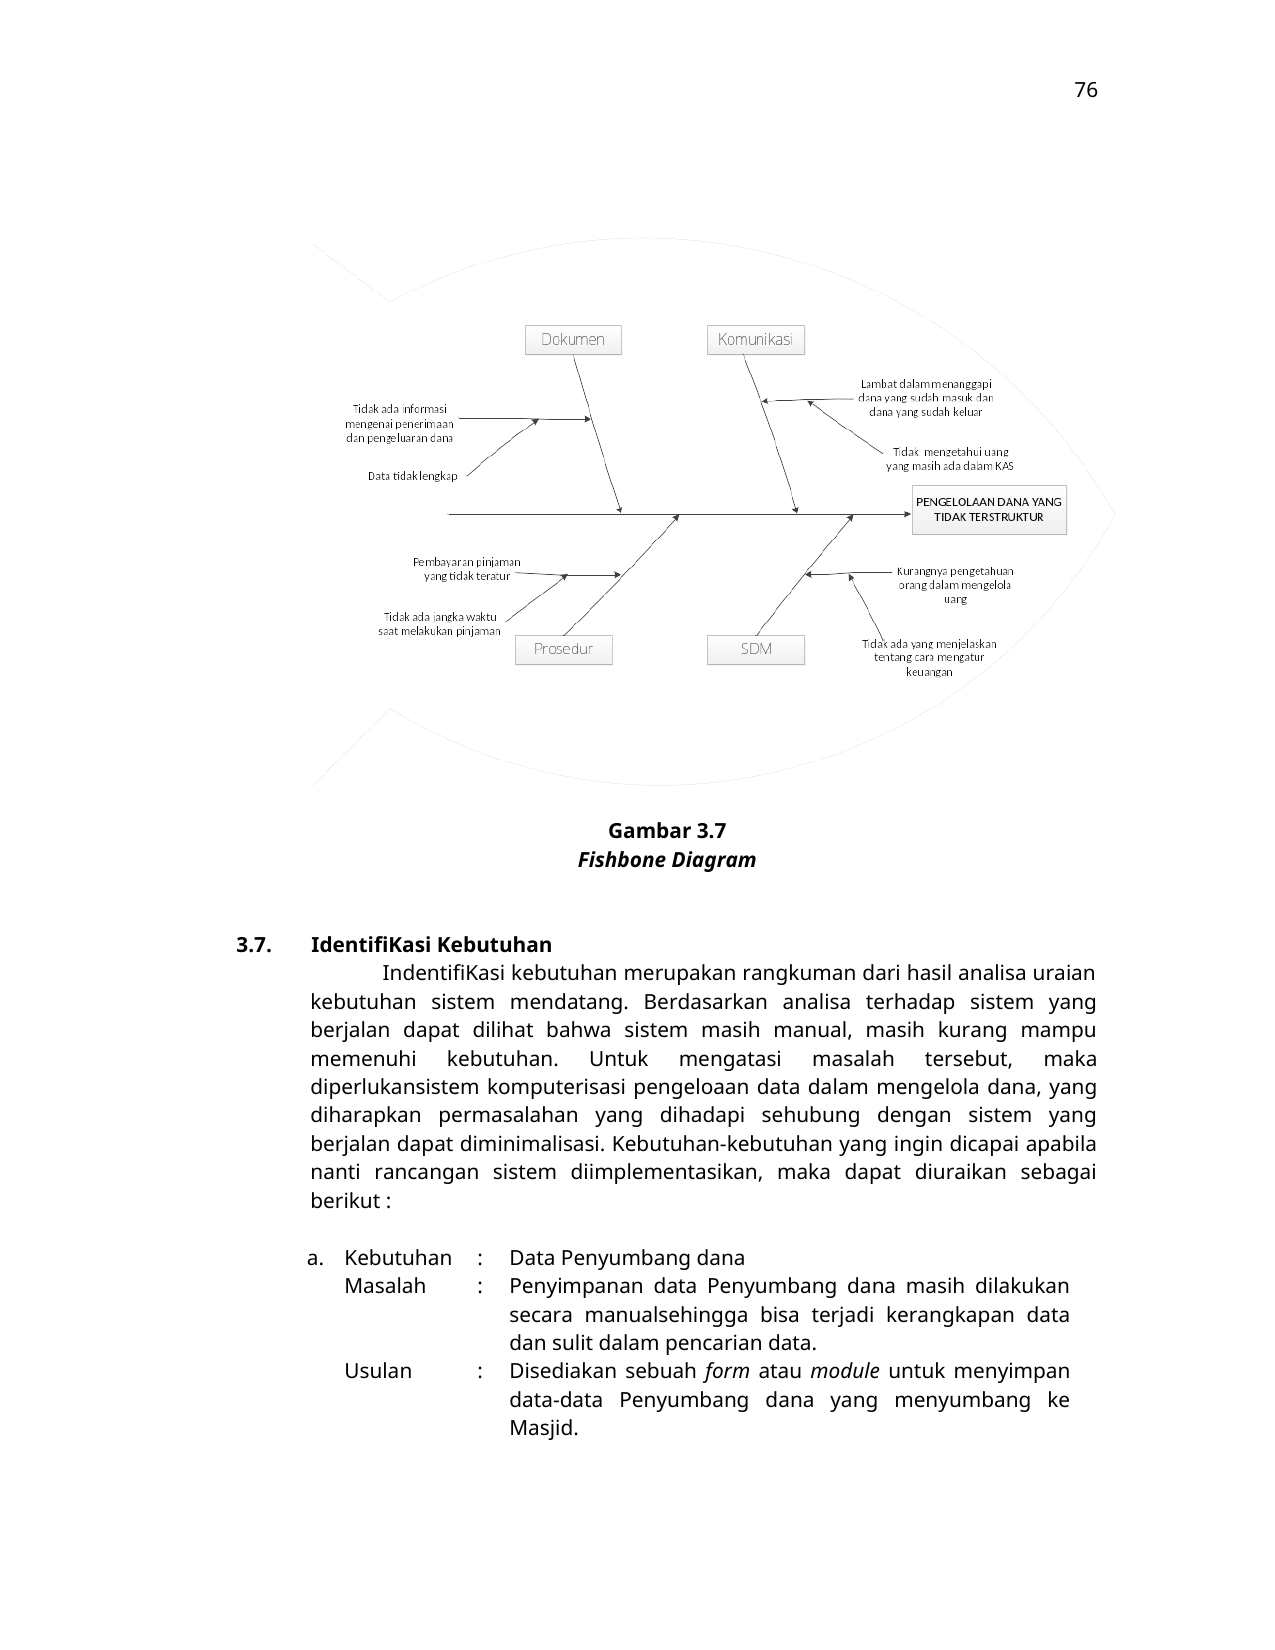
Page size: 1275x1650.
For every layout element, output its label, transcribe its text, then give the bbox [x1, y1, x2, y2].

text IndentifiKasi kebutuhan merupakan rangkuman dari hasil analisa uraian kebutuhan sistem mendatang. Berdasarkan analisa terhadap sistem yang berjalan dapat dilihat bahwa sistem masih manual, masih kurang mampu memenuhi kebutuhan. Untuk mengatasi masalah tersebut, maka diperlukansistem komputerisasi pengeloaan data dalam mengelola dana, yang diharapkan permasalahan yang dihadapi sehubung dengan sistem yang berjalan dapat diminimalisasi. Kebutuhan-kebutuhan yang ingin dicapai apabila nanti rancangan sistem diimplementasikan, maka dapat diuraikan sebagai berikut : [310, 958, 1098, 1214]
table_header : : : [466, 1243, 498, 1470]
text Gambar 3.7 [236, 816, 1098, 845]
text Fishbone Diagram [236, 845, 1098, 873]
table_header Kebutuhan Masalah Usulan [295, 1243, 466, 1470]
table_header Data Penyumbang dana Penyimpanan data Penyumbang dana masih dilakukan secara manualsehingga bisa terjadi kerangkapan data dan sulit dalam pencarian data. Disediakan sebuah form atau module untuk menyimpan data-data Penyumbang dana yang menyumbang ke Masjid. [498, 1243, 1089, 1470]
subtitle IdentifiKasi Kebutuhan [236, 930, 1098, 958]
